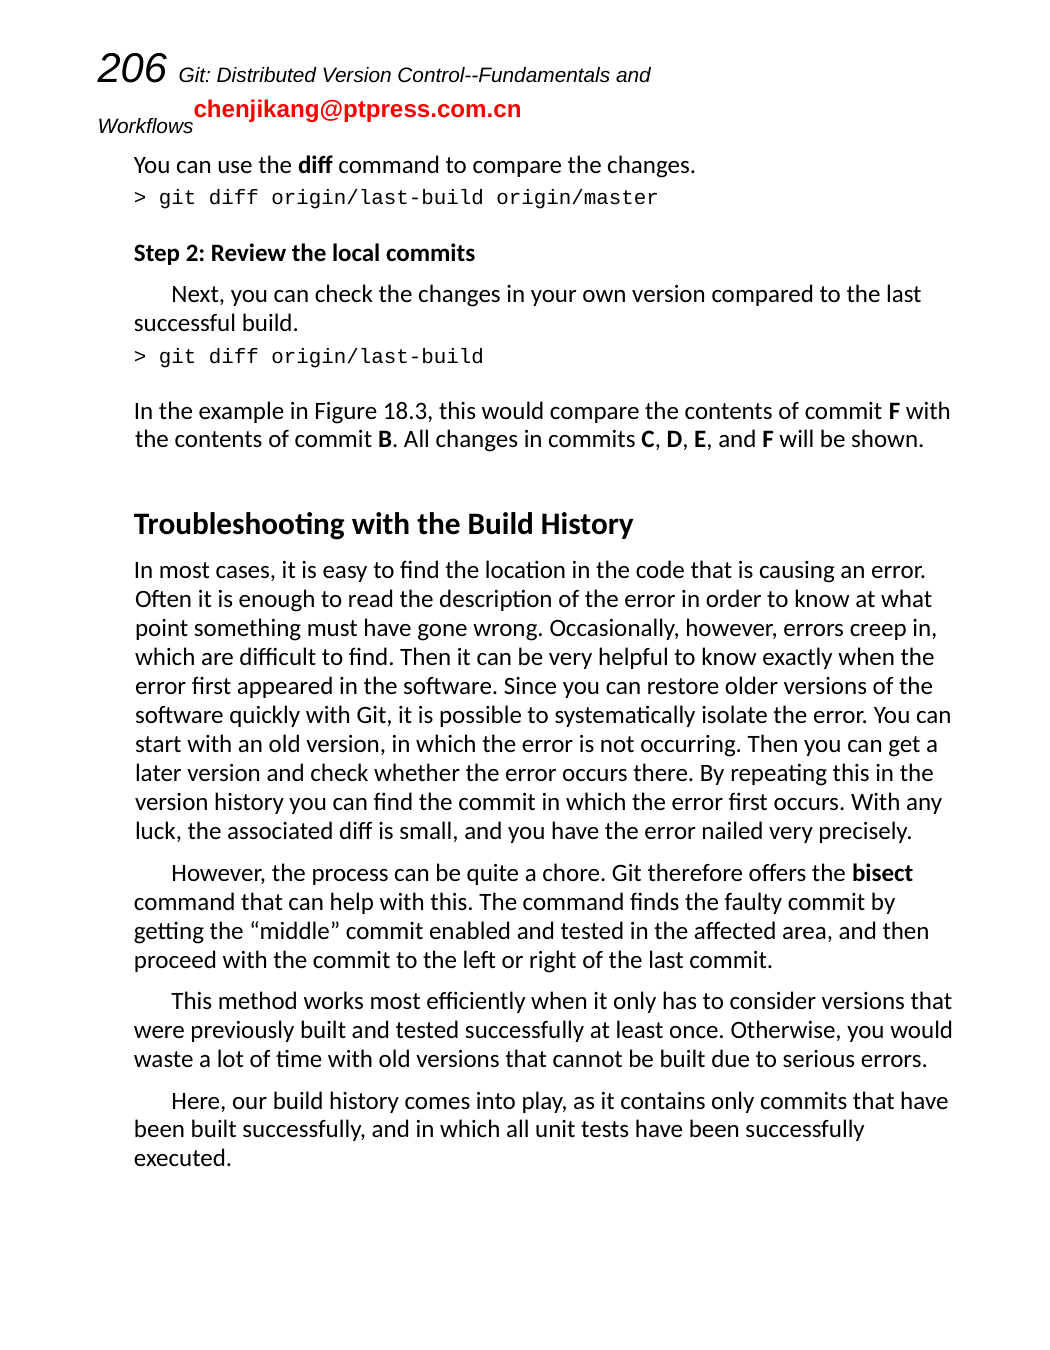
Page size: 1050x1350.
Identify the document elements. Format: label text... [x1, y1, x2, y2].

text > git diff origin/last-build origin/master [134, 187, 950, 211]
text You can use the diff command to compare the changes. [135, 150, 960, 179]
text This method works most efficiently when it only has to consider versions that were previously built and tested successfully at least once. Otherwise, you would waste a lot of time with old versions that cannot be built due to serious errors. [134, 987, 958, 1074]
subtitle Step 2: Review the local commits [134, 237, 917, 268]
subtitle Troubleshooting with the Build History [134, 504, 917, 542]
text In the example in Figure 18.3, this would compare the contents of commit F with the contents of commit B. All changes in commits C, D, E, and F will be shown. [134, 396, 958, 454]
text Here, our build history comes into play, as it contains only commits that have been built successfully, and in which all unit tests have been successfully executed. [134, 1086, 958, 1173]
text > git diff origin/last-build [134, 346, 950, 370]
text In most cases, it is easy to find the location in the code that is causing an error. Often it is enough to read the description of the error in order to know at what point something must have gone wrong. Occasionally, however, errors creep in, which are difficult to find. Then it can be very helpful to know exactly when the error first appeared in the software. Since you can restore older versions of the software quickly with Git, it is possible to systematically isolate the error. You can start with an old version, in which the error is not occurring. Then you can get a later version and check whether the error occurs there. By repeating this in the version history you can find the commit in which the error first occurs. With any luck, the associated diff is small, and you have the error nailed very precisely. [134, 555, 958, 846]
text Next, you can check the changes in your own version compared to the last successful build. [134, 279, 958, 337]
text However, the process can be quite a chore. Git therefore offers the bisect command that can help with this. The command finds the faulty commit by getting the “middle” commit enabled and tested in the affected area, and then proceed with the commit to the left or right of the last commit. [134, 858, 958, 974]
